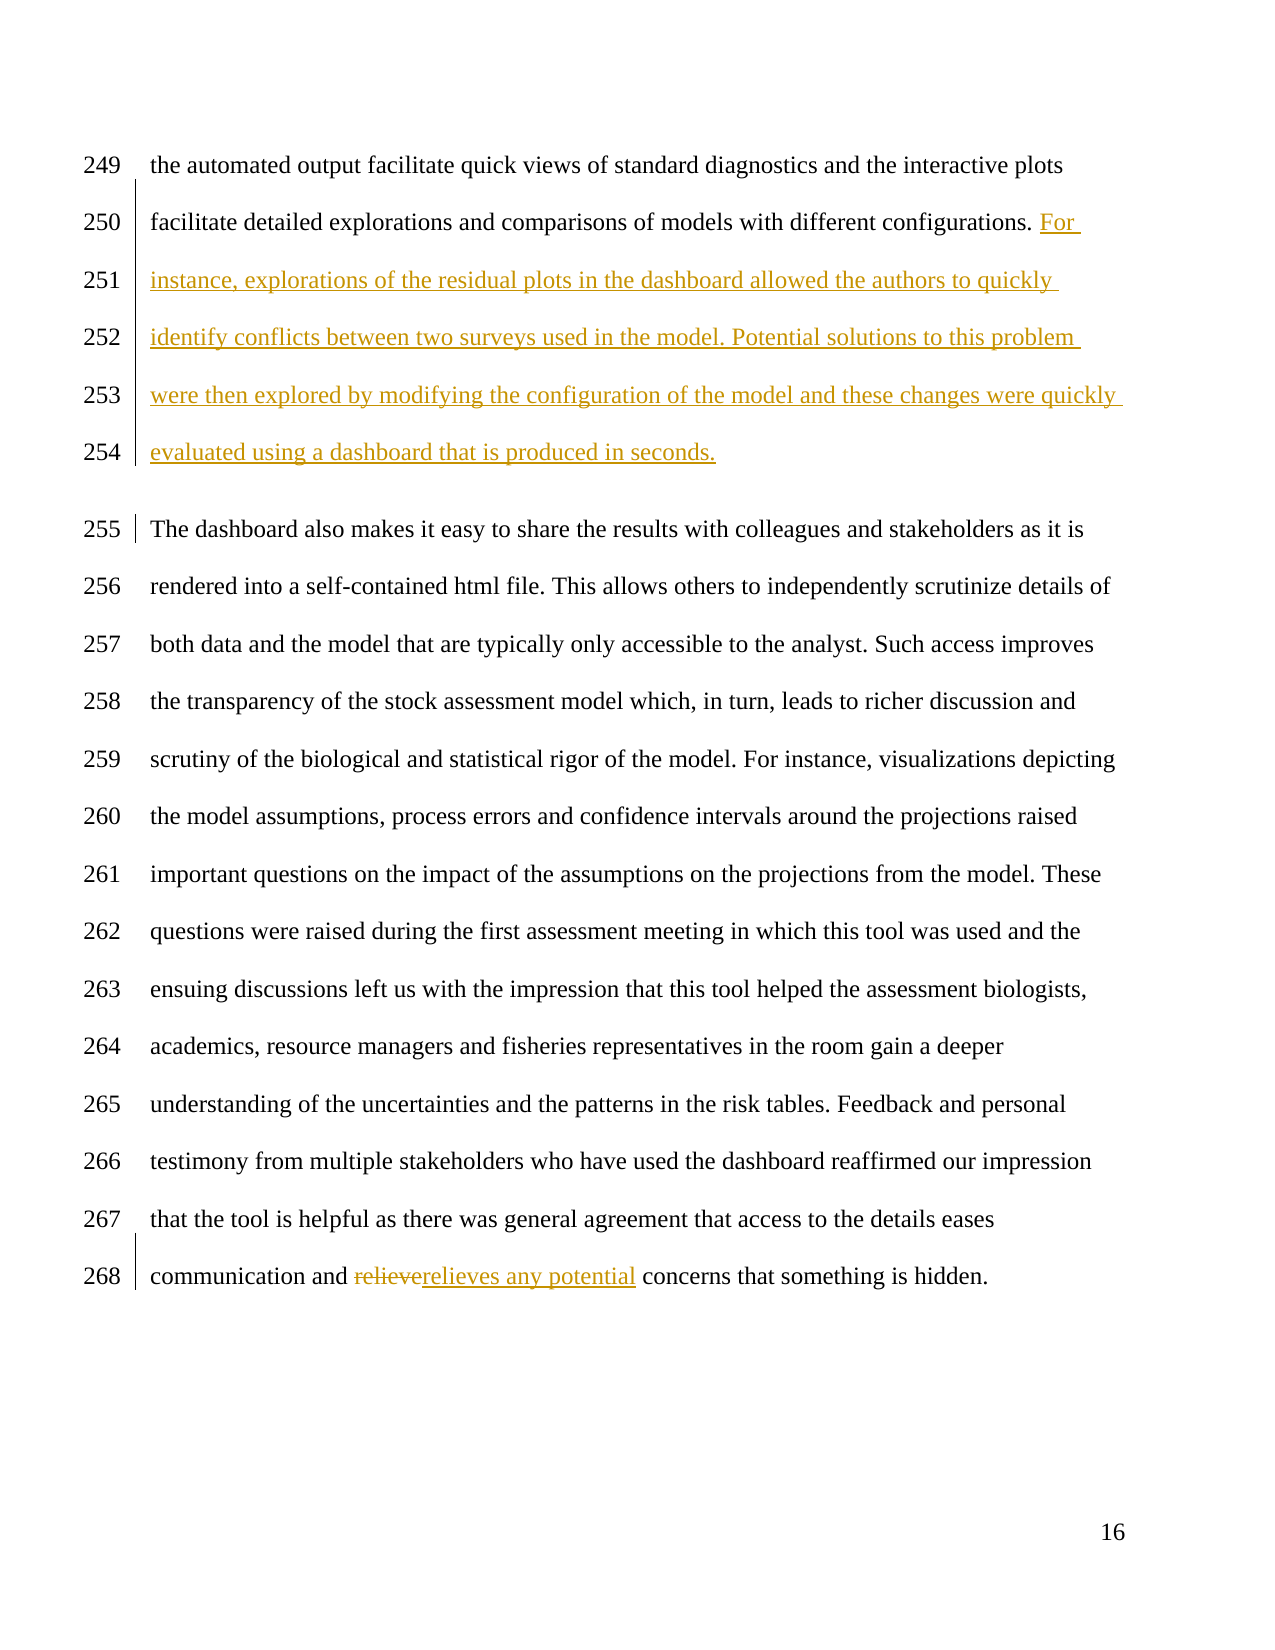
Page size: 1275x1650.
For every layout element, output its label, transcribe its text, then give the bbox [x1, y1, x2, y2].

text The dashboard also makes it easy to share the results with colleagues and stakeholders as it is rendered into a self-contained html file. This allows others to independently scrutinize details of both data and the model that are typically only accessible to the analyst. Such access improves the transparency of the stock assessment model which, in turn, leads to richer discussion and scrutiny of the biological and statistical rigor of the model. For instance, visualizations depicting the model assumptions, process errors and confidence intervals around the projections raised important questions on the impact of the assumptions on the projections from the model. These questions were raised during the first assessment meeting in which this tool was used and the ensuing discussions left us with the impression that this tool helped the assessment biologists, academics, resource managers and fisheries representatives in the room gain a deeper understanding of the uncertainties and the patterns in the risk tables. Feedback and personal testimony from multiple stakeholders who have used the dashboard reaffirmed our impression that the tool is helpful as there was general agreement that access to the details eases communication and concerns that something is hidden. [150, 514, 1125, 1290]
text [150, 150, 1125, 466]
